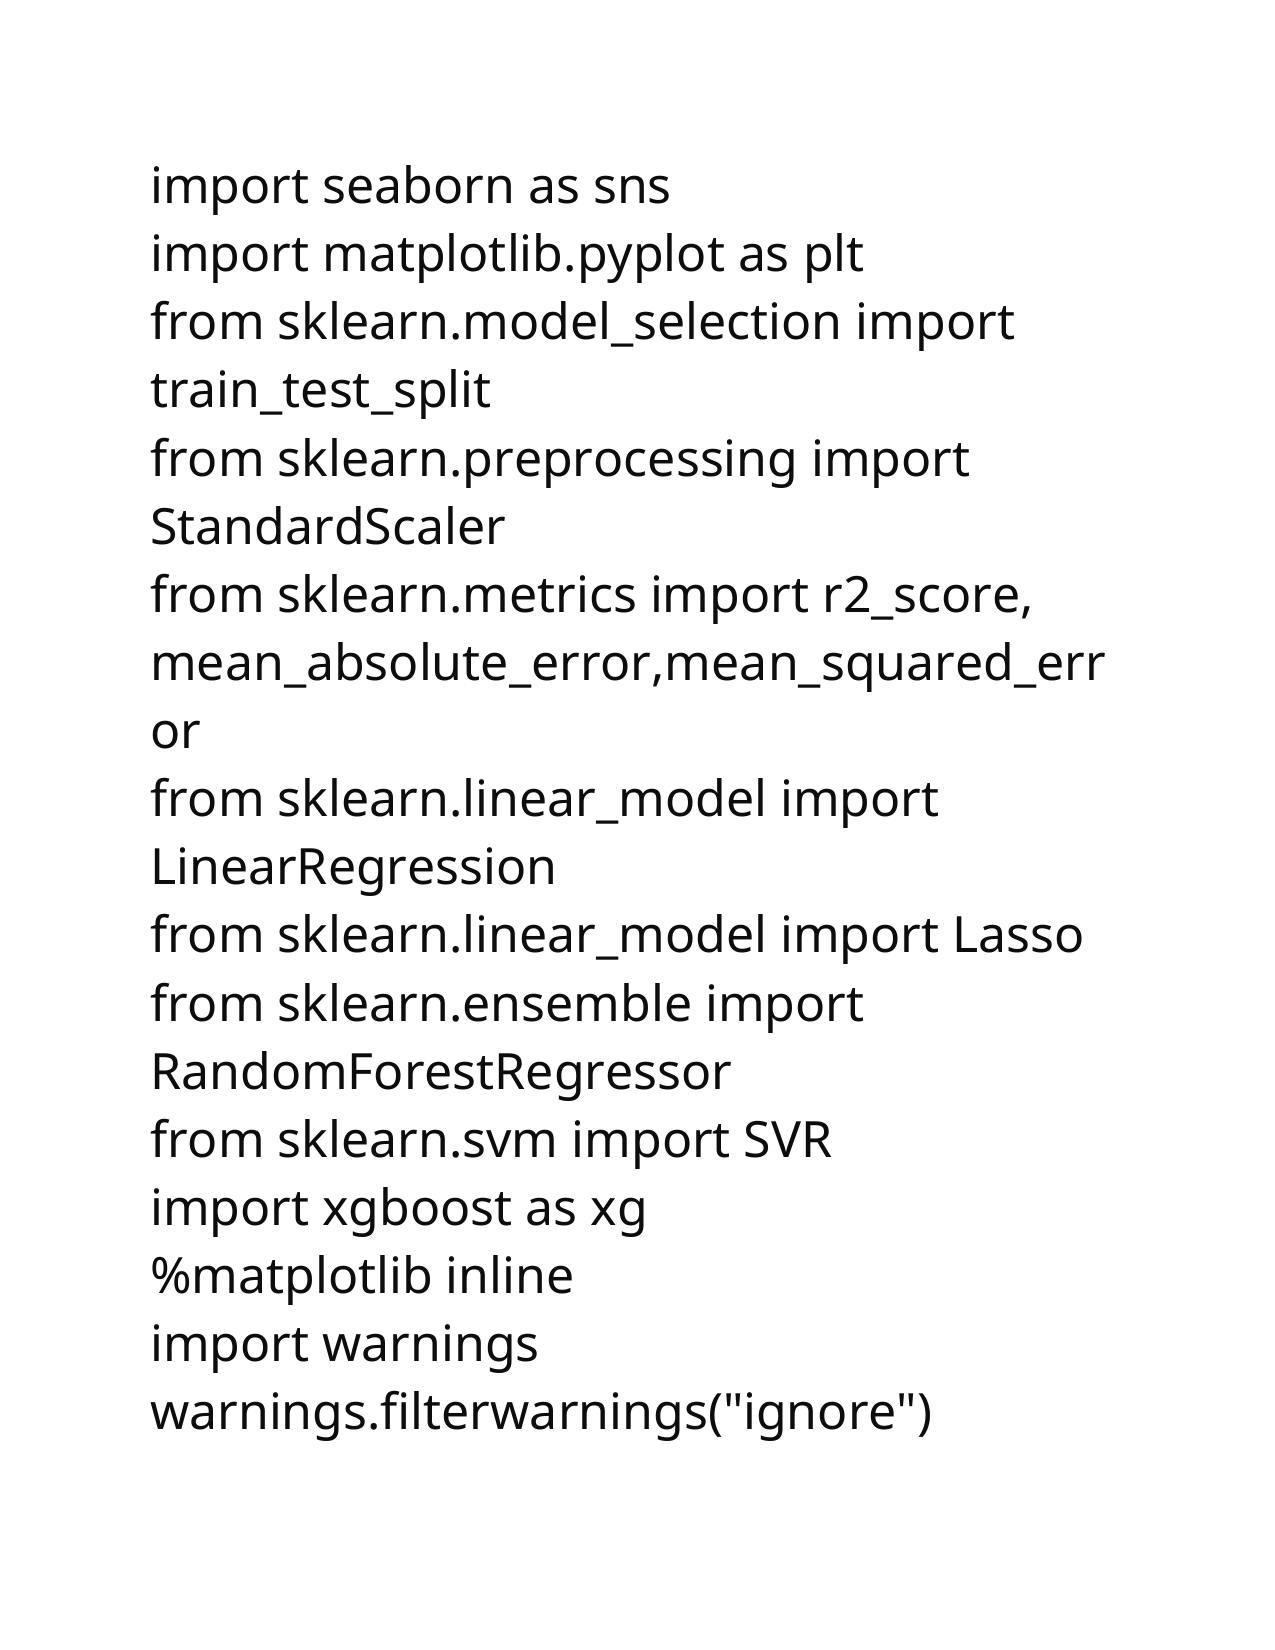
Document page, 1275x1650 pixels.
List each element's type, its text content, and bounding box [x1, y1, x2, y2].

text import xgboost as xg [150, 1172, 1125, 1240]
text from sklearn.linear_model import Lasso [150, 899, 1125, 967]
text from sklearn.linear_model import LinearRegression [150, 763, 1125, 899]
text from sklearn.model_selection import train_test_split [150, 286, 1125, 422]
text import warnings [150, 1308, 1125, 1376]
text import matplotlib.pyplot as plt [150, 218, 1125, 286]
text from sklearn.metrics import r2_score, [150, 559, 1125, 627]
text import seaborn as sns [150, 150, 1125, 218]
text %matplotlib inline [150, 1240, 1125, 1308]
text from sklearn.ensemble import RandomForestRegressor [150, 967, 1125, 1104]
text from sklearn.preprocessing import StandardScaler [150, 422, 1125, 559]
text from sklearn.svm import SVR [150, 1104, 1125, 1172]
text mean_absolute_error,mean_squared_error [150, 627, 1125, 763]
text warnings.filterwarnings("ignore") [150, 1376, 1125, 1444]
